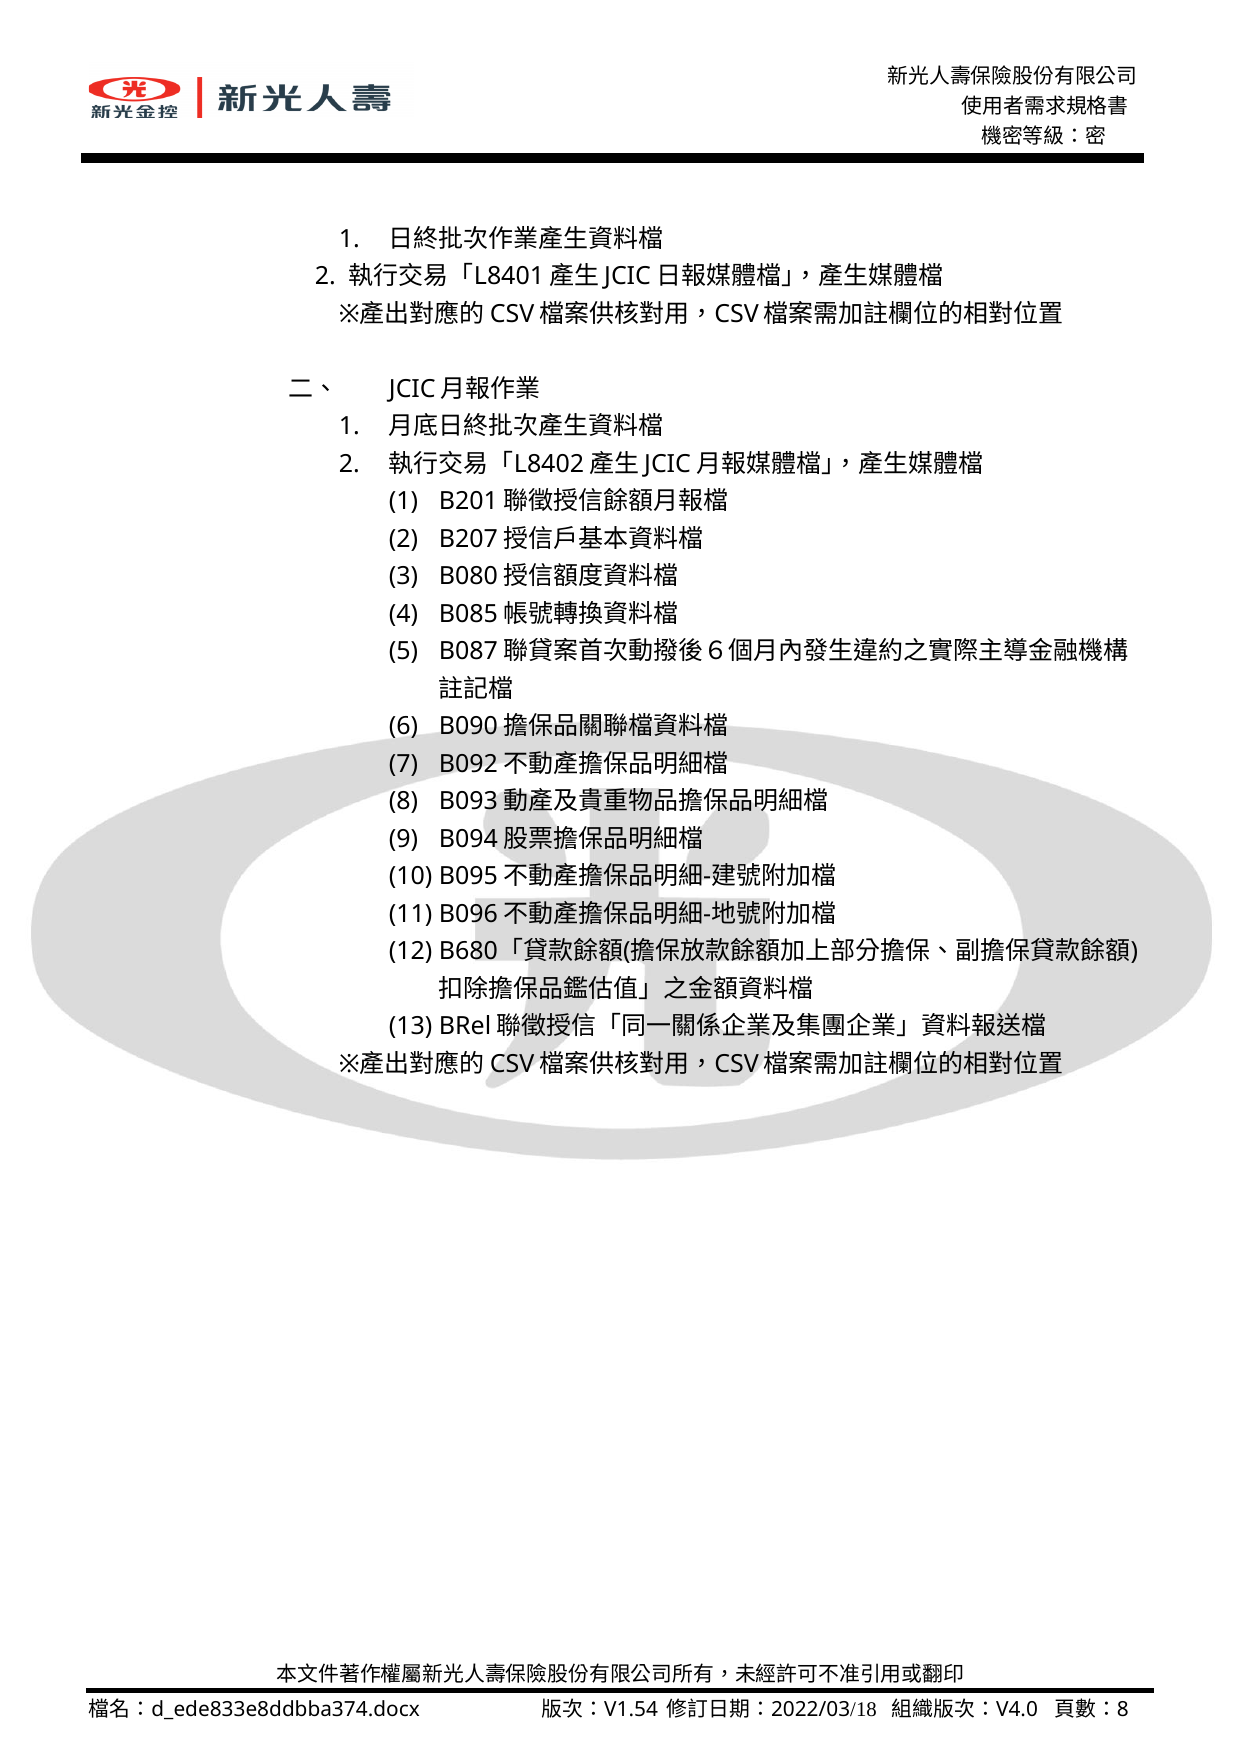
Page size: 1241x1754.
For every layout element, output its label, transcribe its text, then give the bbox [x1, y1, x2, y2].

text 2. 執行交易「L8401產生JCIC日報媒體檔｣，產生媒體檔 [289, 255, 1152, 292]
list 日終批次作業產生資料檔 [339, 217, 1152, 255]
list 月底日終批次產生資料檔 [339, 405, 1152, 442]
list B080授信額度資料檔 [389, 555, 1152, 592]
text ※產出對應的CSV檔案供核對用，CSV檔案需加註欄位的相對位置 [339, 1042, 1152, 1080]
list B207授信戶基本資料檔 [389, 517, 1152, 555]
picture [25, 713, 1215, 1166]
list B095不動產擔保品明細-建號附加檔 [389, 855, 1152, 892]
list B680「貸款餘額(擔保放款餘額加上部分擔保、副擔保貸款餘額)扣除擔保品鑑估值」之金額資料檔 [389, 930, 1152, 1005]
list B094股票擔保品明細檔 [389, 817, 1152, 855]
list BRel聯徵授信「同一關係企業及集團企業」資料報送檔 [389, 1005, 1152, 1042]
list JCIC月報作業 [289, 367, 1152, 405]
list B093動產及貴重物品擔保品明細檔 [389, 780, 1152, 817]
list B087聯貸案首次動撥後６個月內發生違約之實際主導金融機構註記檔 [389, 630, 1152, 705]
list B090擔保品關聯檔資料檔 [389, 705, 1152, 742]
picture [88, 61, 414, 118]
list 執行交易「L8402產生JCIC月報媒體檔｣，產生媒體檔 [339, 442, 1152, 480]
list B085帳號轉換資料檔 [389, 592, 1152, 630]
list B092不動產擔保品明細檔 [389, 742, 1152, 780]
list B201聯徵授信餘額月報檔 [389, 480, 1152, 517]
list B096不動產擔保品明細-地號附加檔 [389, 892, 1152, 930]
text ※產出對應的CSV檔案供核對用，CSV檔案需加註欄位的相對位置 [339, 292, 1152, 330]
